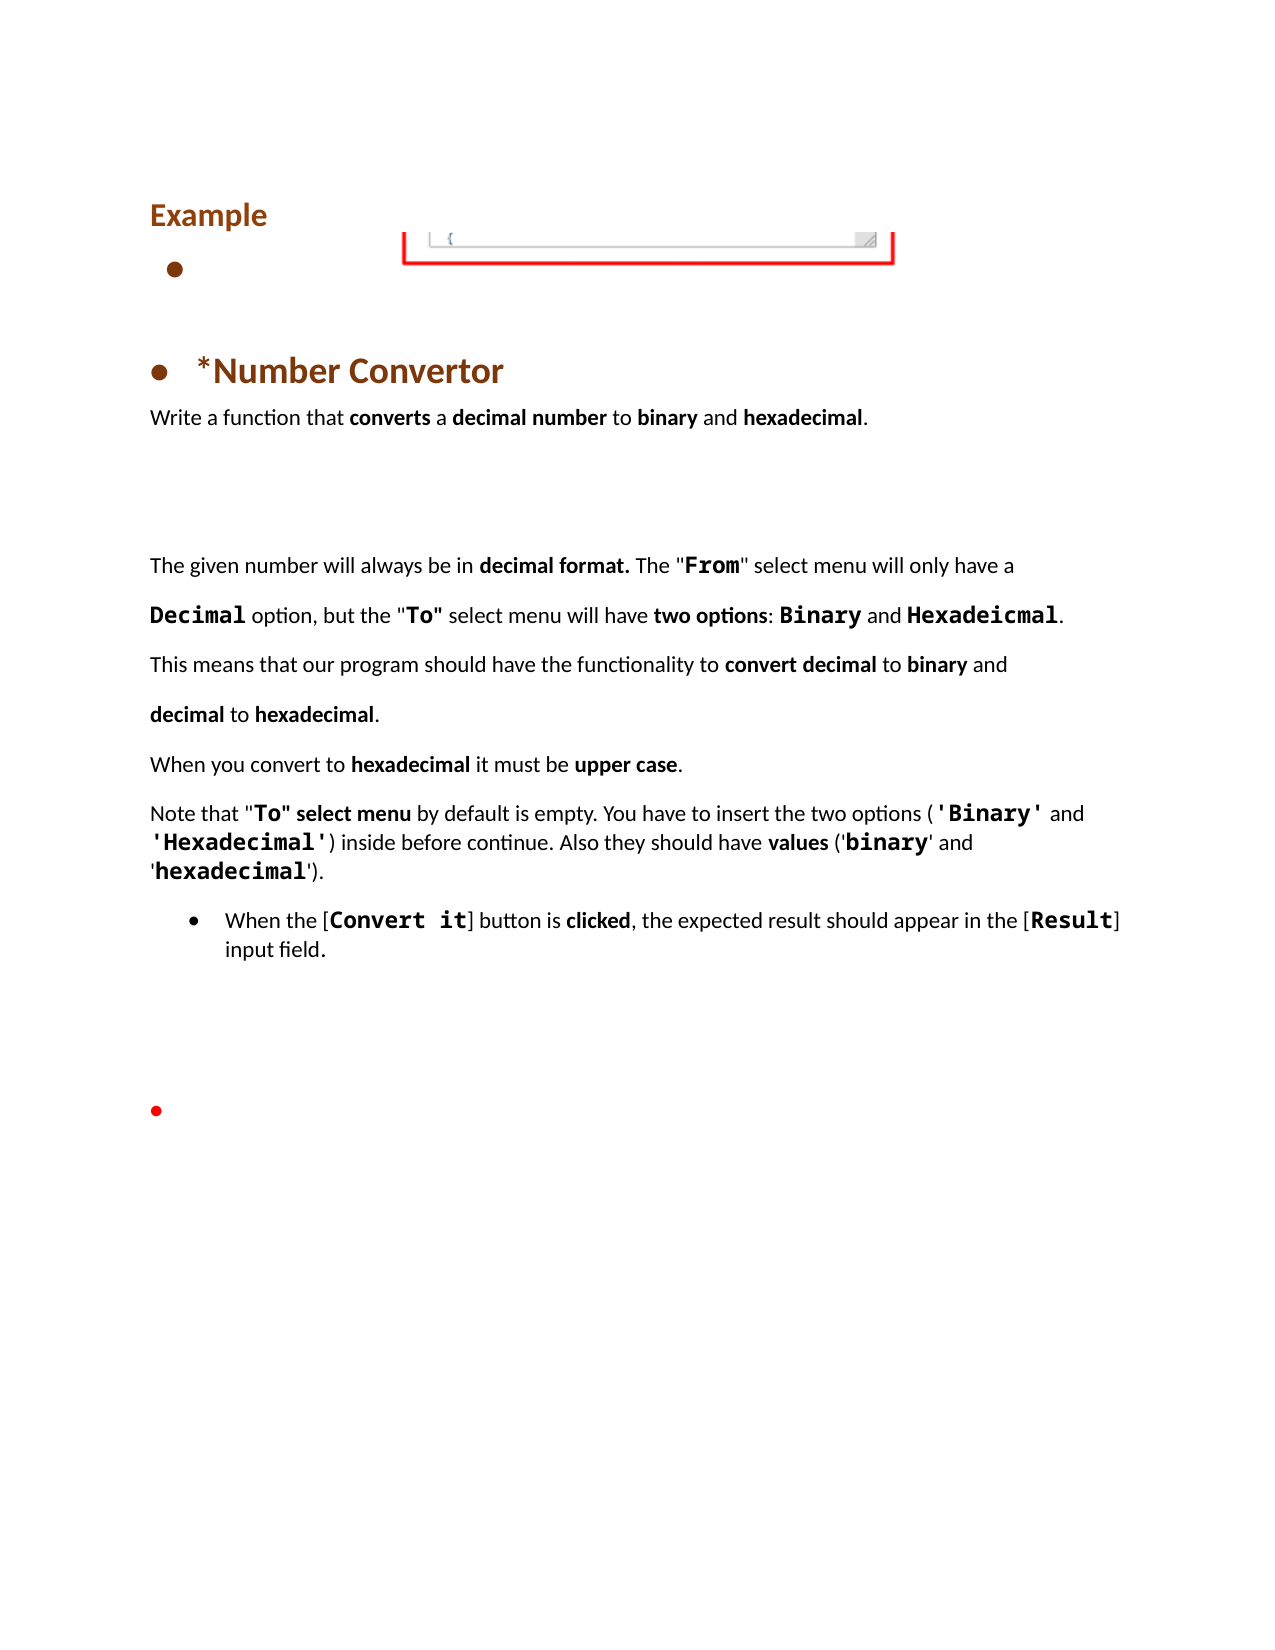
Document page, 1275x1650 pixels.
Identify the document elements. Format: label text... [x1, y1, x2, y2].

text Write a function that converts a decimal number to binary and hexadecimal. [150, 402, 1125, 431]
list *Number Convertor [150, 361, 1125, 389]
text decimal to hexadecimal. [150, 699, 1125, 728]
text Decimal option, but the "To" select menu will have two options: Binary and Hexadeicmal. [150, 600, 1125, 629]
text The given number will always be in decimal format. The "From" select menu will only have a [150, 551, 1125, 579]
text When you convert to hexadecimal it must be upper case. [150, 749, 1125, 778]
text Example [150, 204, 1125, 232]
list When the [Convert it] button is clicked, the expected result should appear in the [Result] input field. [187, 906, 1125, 963]
text This means that our program should have the functionality to convert decimal to binary and [150, 650, 1125, 679]
text Note that "To" select menu by default is empty. You have to insert the two options ('Binary' and 'Hexadecimal') inside before continue. Also they should have values ('binary' and 'hexadecimal'). [150, 799, 1125, 885]
